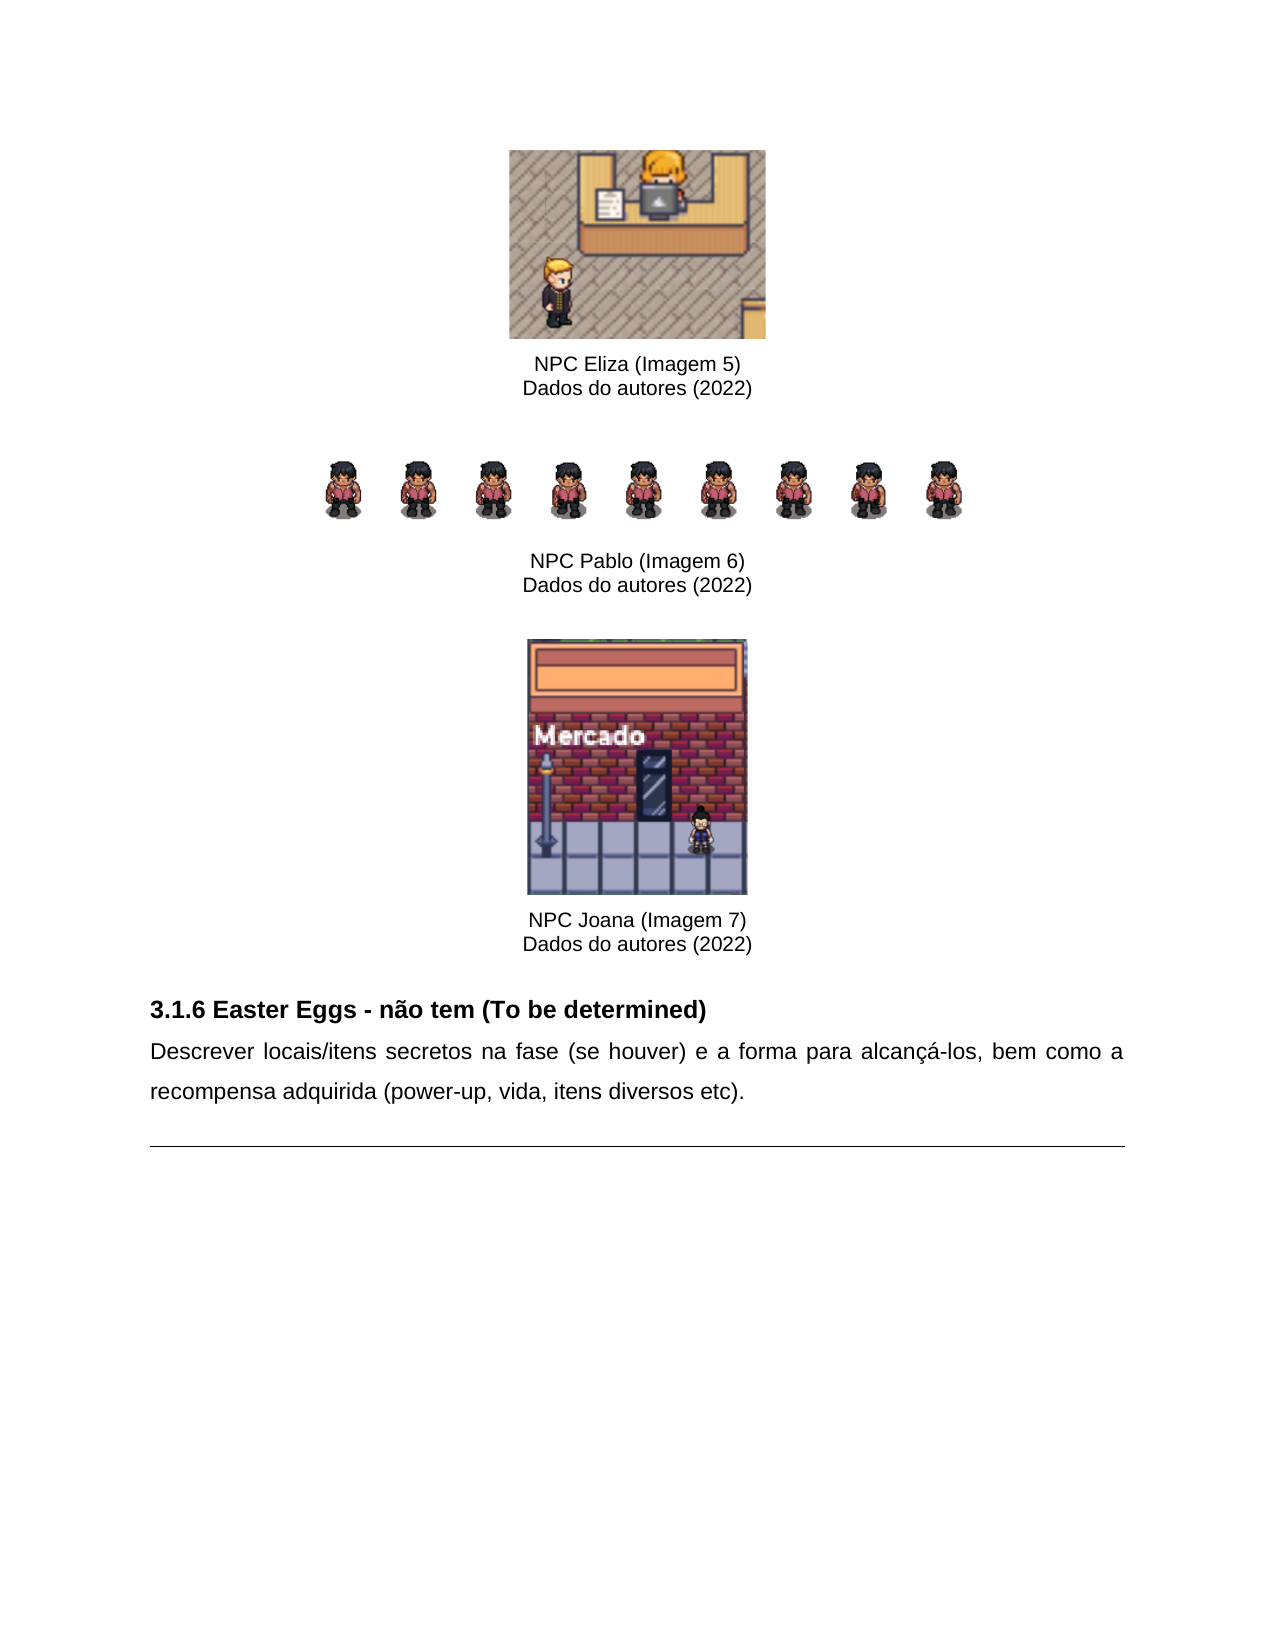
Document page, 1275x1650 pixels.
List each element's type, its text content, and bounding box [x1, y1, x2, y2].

text Dados do autores (2022) [150, 932, 1125, 956]
text Dados do autores (2022) [150, 376, 1125, 400]
picture [509, 150, 766, 339]
text Dados do autores (2022) [150, 572, 1125, 596]
text NPC Joana (Imagem 7) [150, 908, 1125, 932]
picture [306, 452, 969, 536]
picture [527, 639, 748, 895]
text NPC Eliza (Imagem 5) [150, 352, 1125, 376]
text Descrever locais/itens secretos na fase (se houver) e a forma para alcançá-los, bem como a recompensa adquirida (power-up, vida, itens diversos etc). [150, 1038, 1125, 1104]
text 3.1.6 Easter Eggs - não tem (To be determined) [150, 995, 1125, 1024]
text NPC Pablo (Imagem 6) [150, 548, 1125, 572]
